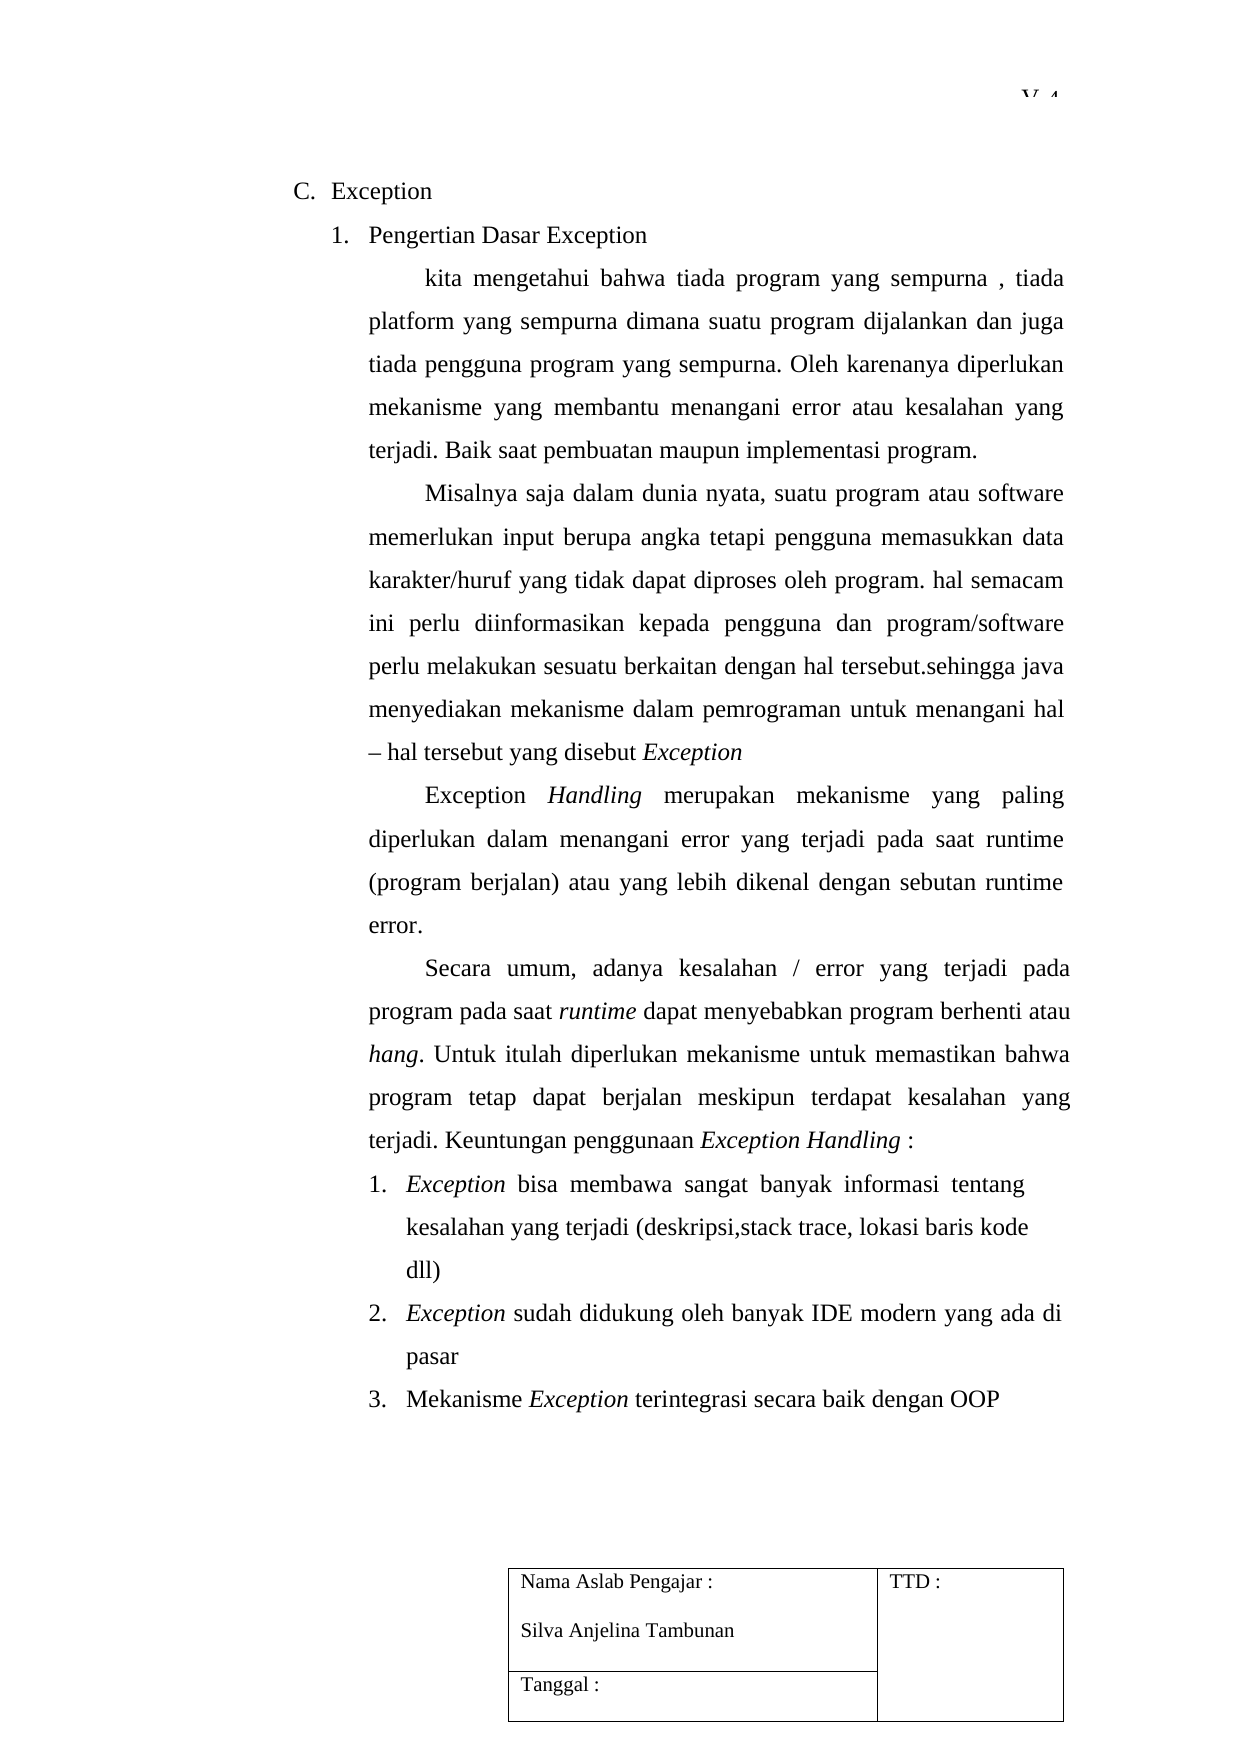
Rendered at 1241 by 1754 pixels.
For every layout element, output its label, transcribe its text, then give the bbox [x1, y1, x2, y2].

subtitle kita mengetahui bahwa tiada program yang sempurna , tiada platform yang sempurna dimana suatu program dijalankan dan juga tiada pengguna program yang sempurna. Oleh karenanya diperlukan mekanisme yang membantu menangani error atau kesalahan yang terjadi. Baik saat pembuatan maupun implementasi program. [368, 263, 1064, 464]
subtitle Exception bisa membawa sangat banyak informasi tentang kesalahan yang terjadi (deskripsi,stack trace, lokasi baris kode dll) [368, 1169, 1064, 1284]
subtitle Misalnya saja dalam dunia nyata, suatu program atau software memerlukan input berupa angka tetapi pengguna memasukkan data karakter/huruf yang tidak dapat diproses oleh program. hal semacam ini perlu diinformasikan kepada pengguna dan program/software perlu melakukan sesuatu berkaitan dengan hal tersebut.sehingga java menyediakan mekanisme dalam pemrograman untuk menangani hal – hal tersebut yang disebut Exception [368, 478, 1064, 766]
subtitle Exception sudah didukung oleh banyak IDE modern yang ada di pasar [368, 1298, 1064, 1370]
subtitle Secara umum, adanya kesalahan / error yang terjadi pada program pada saat runtime dapat menyebabkan program berhenti atau hang. Untuk itulah diperlukan mekanisme untuk memastikan bahwa program tetap dapat berjalan meskipun terdapat kesalahan yang terjadi. Keuntungan penggunaan Exception Handling : [368, 953, 1070, 1154]
subtitle Exception [293, 176, 1088, 205]
subtitle Exception Handling merupakan mekanisme yang paling diperlukan dalam menangani error yang terjadi pada saat runtime (program berjalan) atau yang lebih dikenal dengan sebutan runtime error. [368, 781, 1064, 939]
subtitle Mekanisme Exception terintegrasi secara baik dengan OOP [368, 1385, 1088, 1413]
subtitle Pengertian Dasar Exception [331, 220, 1088, 249]
